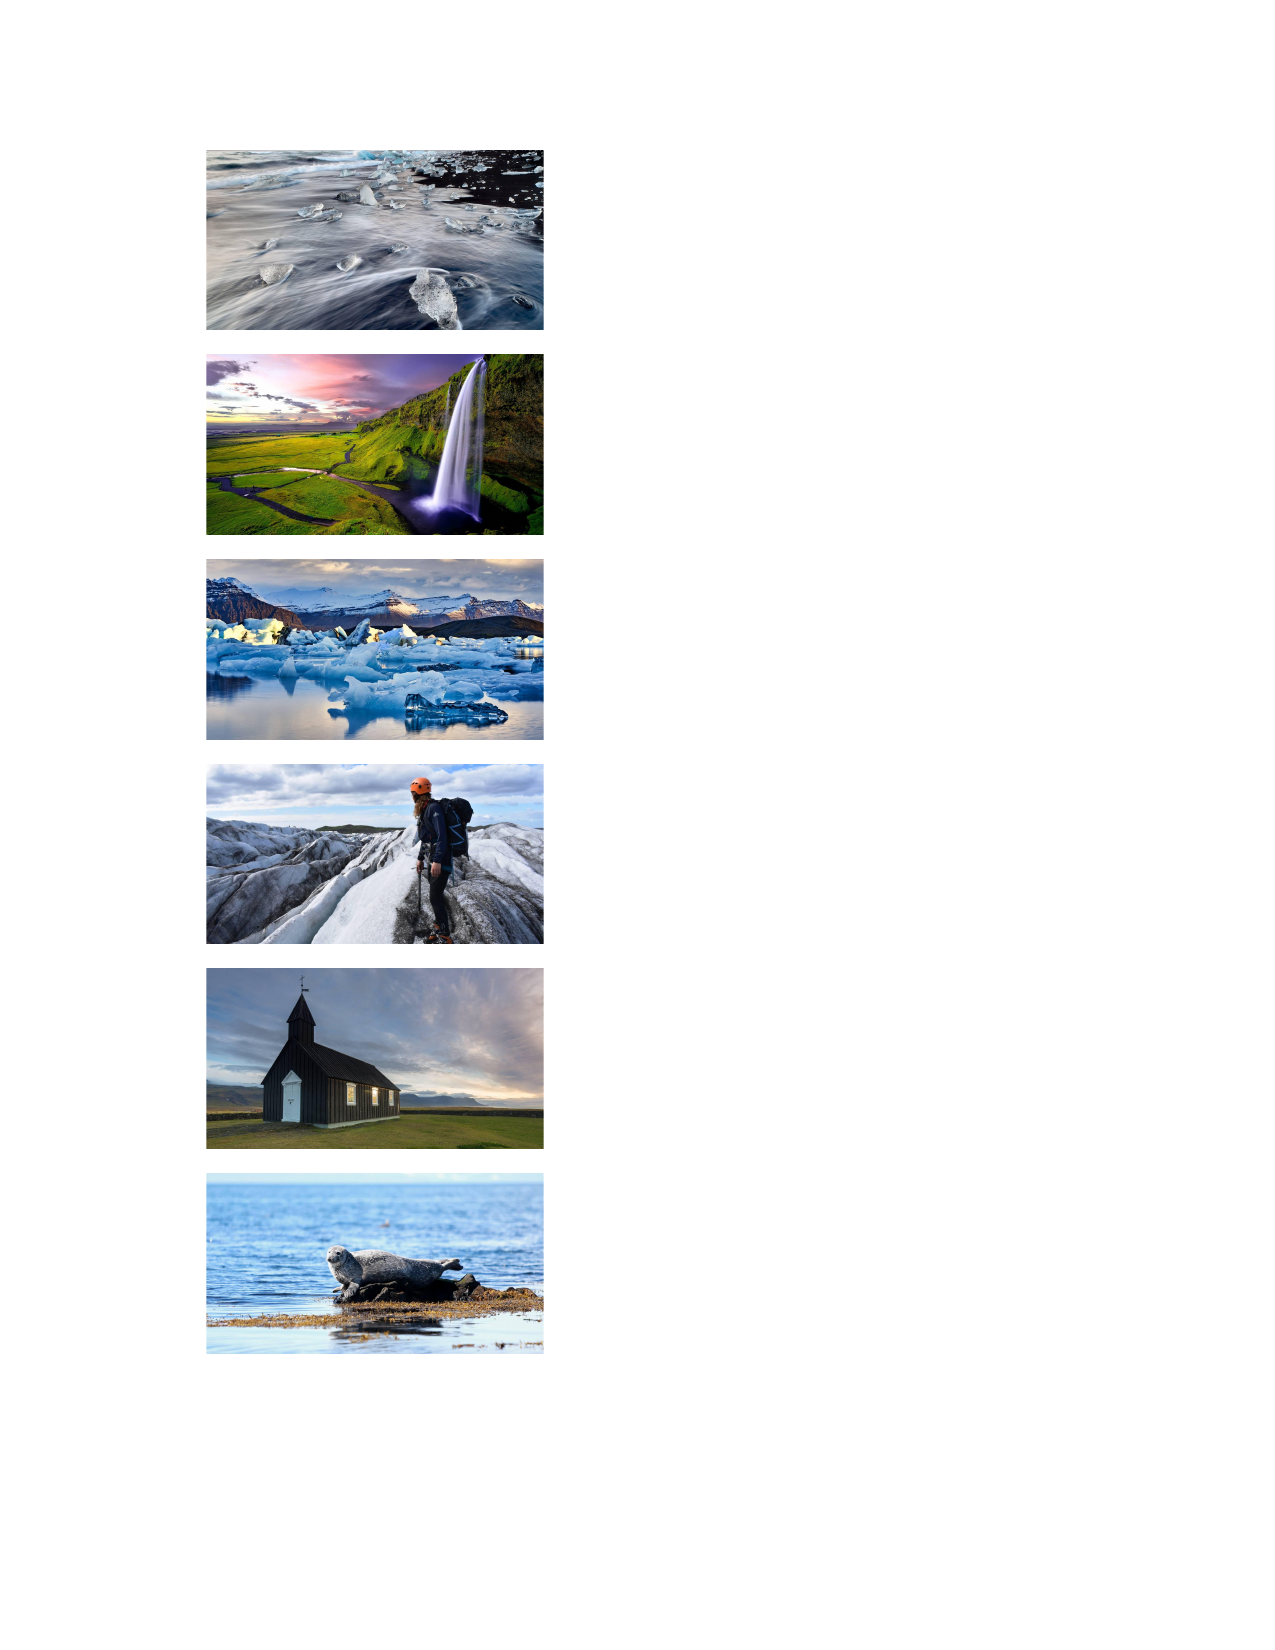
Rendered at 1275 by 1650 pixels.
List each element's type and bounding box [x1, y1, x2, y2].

picture [206, 764, 544, 944]
picture [206, 354, 544, 535]
picture [206, 150, 544, 330]
picture [206, 968, 544, 1149]
picture [206, 559, 544, 740]
picture [206, 1173, 544, 1354]
